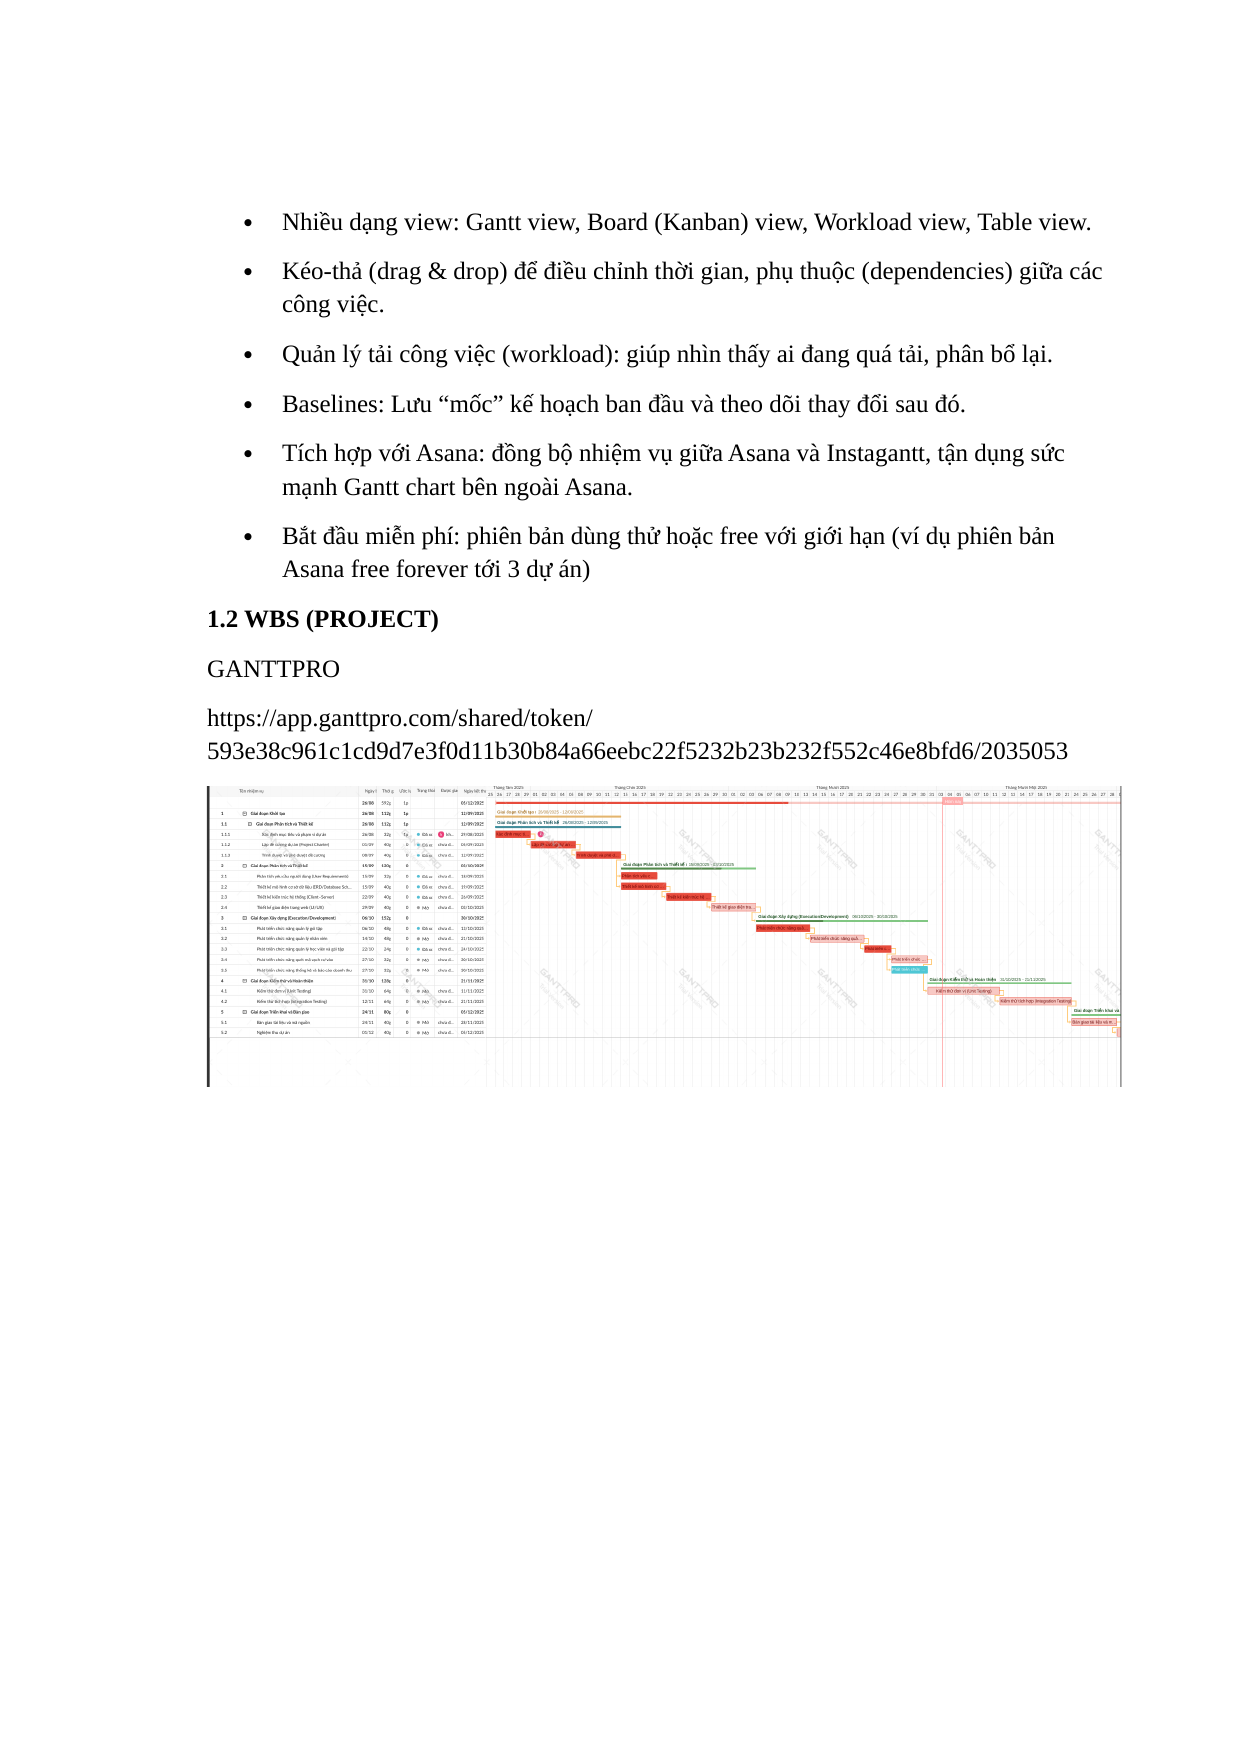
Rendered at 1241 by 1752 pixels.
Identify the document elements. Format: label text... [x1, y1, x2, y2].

list Nhiều dạng view: Gantt view, Board (Kanban) view, Workload view, Table view. [244, 207, 1122, 236]
list Baselines: Lưu “mốc” kế hoạch ban đầu và theo dõi thay đổi sau đó. [244, 389, 1122, 418]
picture [206, 786, 1122, 1087]
text GANTTPRO [207, 654, 1122, 682]
list Bắt đầu miễn phí: phiên bản dùng thử hoặc free với giới hạn (ví dụ phiên bản Asana free forever tới 3 dự án) [244, 521, 1122, 583]
text https://app.ganttpro.com/shared/token/593e38c961c1cd9d7e3f0d11b30b84a66eebc22f5232b23b232f552c46e8bfd6/2035053 [207, 703, 1122, 765]
text 1.2 WBS (PROJECT) [207, 604, 1122, 633]
list Tích hợp với Asana: đồng bộ nhiệm vụ giữa Asana và Instagantt, tận dụng sức mạnh Gantt chart bên ngoài Asana. [244, 438, 1122, 500]
list Kéo-thả (drag & drop) để điều chỉnh thời gian, phụ thuộc (dependencies) giữa các công việc. [244, 256, 1122, 318]
list Quản lý tải công việc (workload): giúp nhìn thấy ai đang quá tải, phân bổ lại. [244, 339, 1122, 368]
